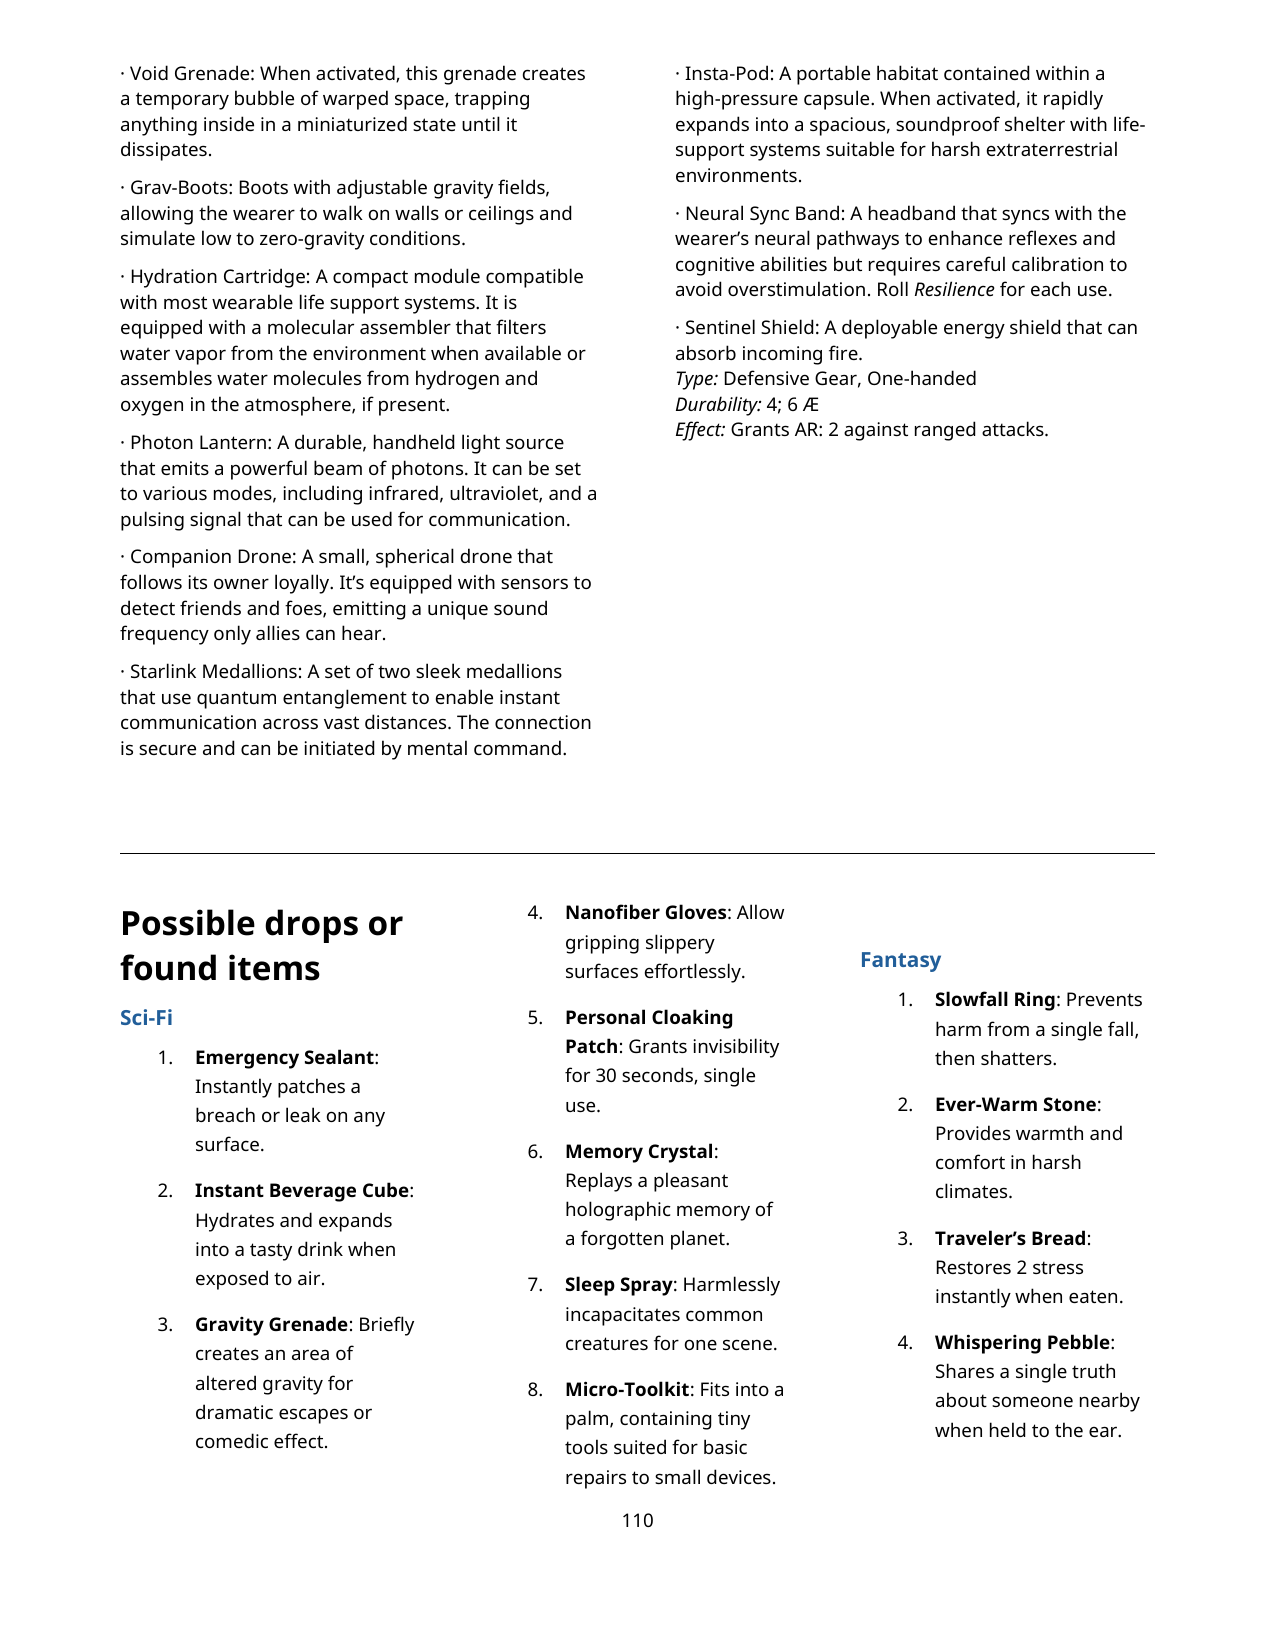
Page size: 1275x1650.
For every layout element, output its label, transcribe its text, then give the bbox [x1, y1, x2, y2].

text · Grav-Boots: Boots with adjustable gravity fields, allowing the wearer to walk on walls or ceilings and simulate low to zero-gravity conditions. [120, 174, 600, 251]
subtitle Fantasy [860, 946, 1155, 974]
text Possible drops or found items [120, 900, 415, 991]
list Nanofiber Gloves: Allow gripping slippery surfaces effortlessly. [527, 900, 785, 984]
list Instant Beverage Cube: Hydrates and expands into a tasty drink when exposed to air. [157, 1178, 415, 1291]
list Personal Cloaking Patch: Grants invisibility for 30 seconds, single use. [527, 1004, 785, 1117]
list Whispering Pebble: Shares a single truth about someone nearby when held to the ear. [897, 1329, 1155, 1443]
text · Sentinel Shield: A deployable energy shield that can absorb incoming fire. Type: Defensive Gear, One-handed Durability: 4; 6 Æ Effect: Grants AR: 2 against ranged attacks. [675, 315, 1155, 442]
text · Hydration Cartridge: A compact module compatible with most wearable life support systems. It is equipped with a molecular assembler that filters water vapor from the environment when available or assembles water molecules from hydrogen and oxygen in the atmosphere, if present. [120, 264, 600, 417]
list Traveler’s Bread: Restores 2 stress instantly when eaten. [897, 1225, 1155, 1309]
text · Starlink Medallions: A set of two sleek medallions that use quantum entanglement to enable instant communication across vast distances. The connection is secure and can be initiated by mental command. [120, 658, 600, 761]
text · Void Grenade: When activated, this grenade creates a temporary bubble of warped space, trapping anything inside in a miniaturized state until it dissipates. [120, 60, 600, 162]
list Gravity Grenade: Briefly creates an area of altered gravity for dramatic escapes or comedic effect. [157, 1311, 415, 1454]
list Micro-Toolkit: Fits into a palm, containing tiny tools suited for basic repairs to small devices. [527, 1376, 785, 1489]
list Memory Crystal: Replays a pleasant holographic memory of a forgotten planet. [527, 1138, 785, 1251]
text · Insta-Pod: A portable habitat contained within a high-pressure capsule. When activated, it rapidly expands into a spacious, soundproof shelter with life-support systems suitable for harsh extraterrestrial environments. [675, 60, 1155, 188]
text · Companion Drone: A small, spherical drone that follows its owner loyally. It’s equipped with sensors to detect friends and foes, emitting a unique sound frequency only allies can hear. [120, 544, 600, 646]
list Ever-Warm Stone: Provides warmth and comfort in harsh climates. [897, 1091, 1155, 1204]
text · Neural Sync Band: A headband that syncs with the wearer’s neural pathways to enhance reflexes and cognitive abilities but requires careful calibration to avoid overstimulation. Roll Resilience for each use. [675, 200, 1155, 302]
list Slowfall Ring: Prevents harm from a single fall, then shatters. [897, 987, 1155, 1071]
list Sleep Spray: Harmlessly incapacitates common creatures for one scene. [527, 1272, 785, 1356]
list Emergency Sealant: Instantly patches a breach or leak on any surface. [157, 1044, 415, 1157]
text · Photon Lantern: A durable, handheld light source that emits a powerful beam of photons. It can be set to various modes, including infrared, ultraviolet, and a pulsing signal that can be used for communication. [120, 429, 600, 531]
subtitle Sci-Fi [120, 1003, 415, 1031]
